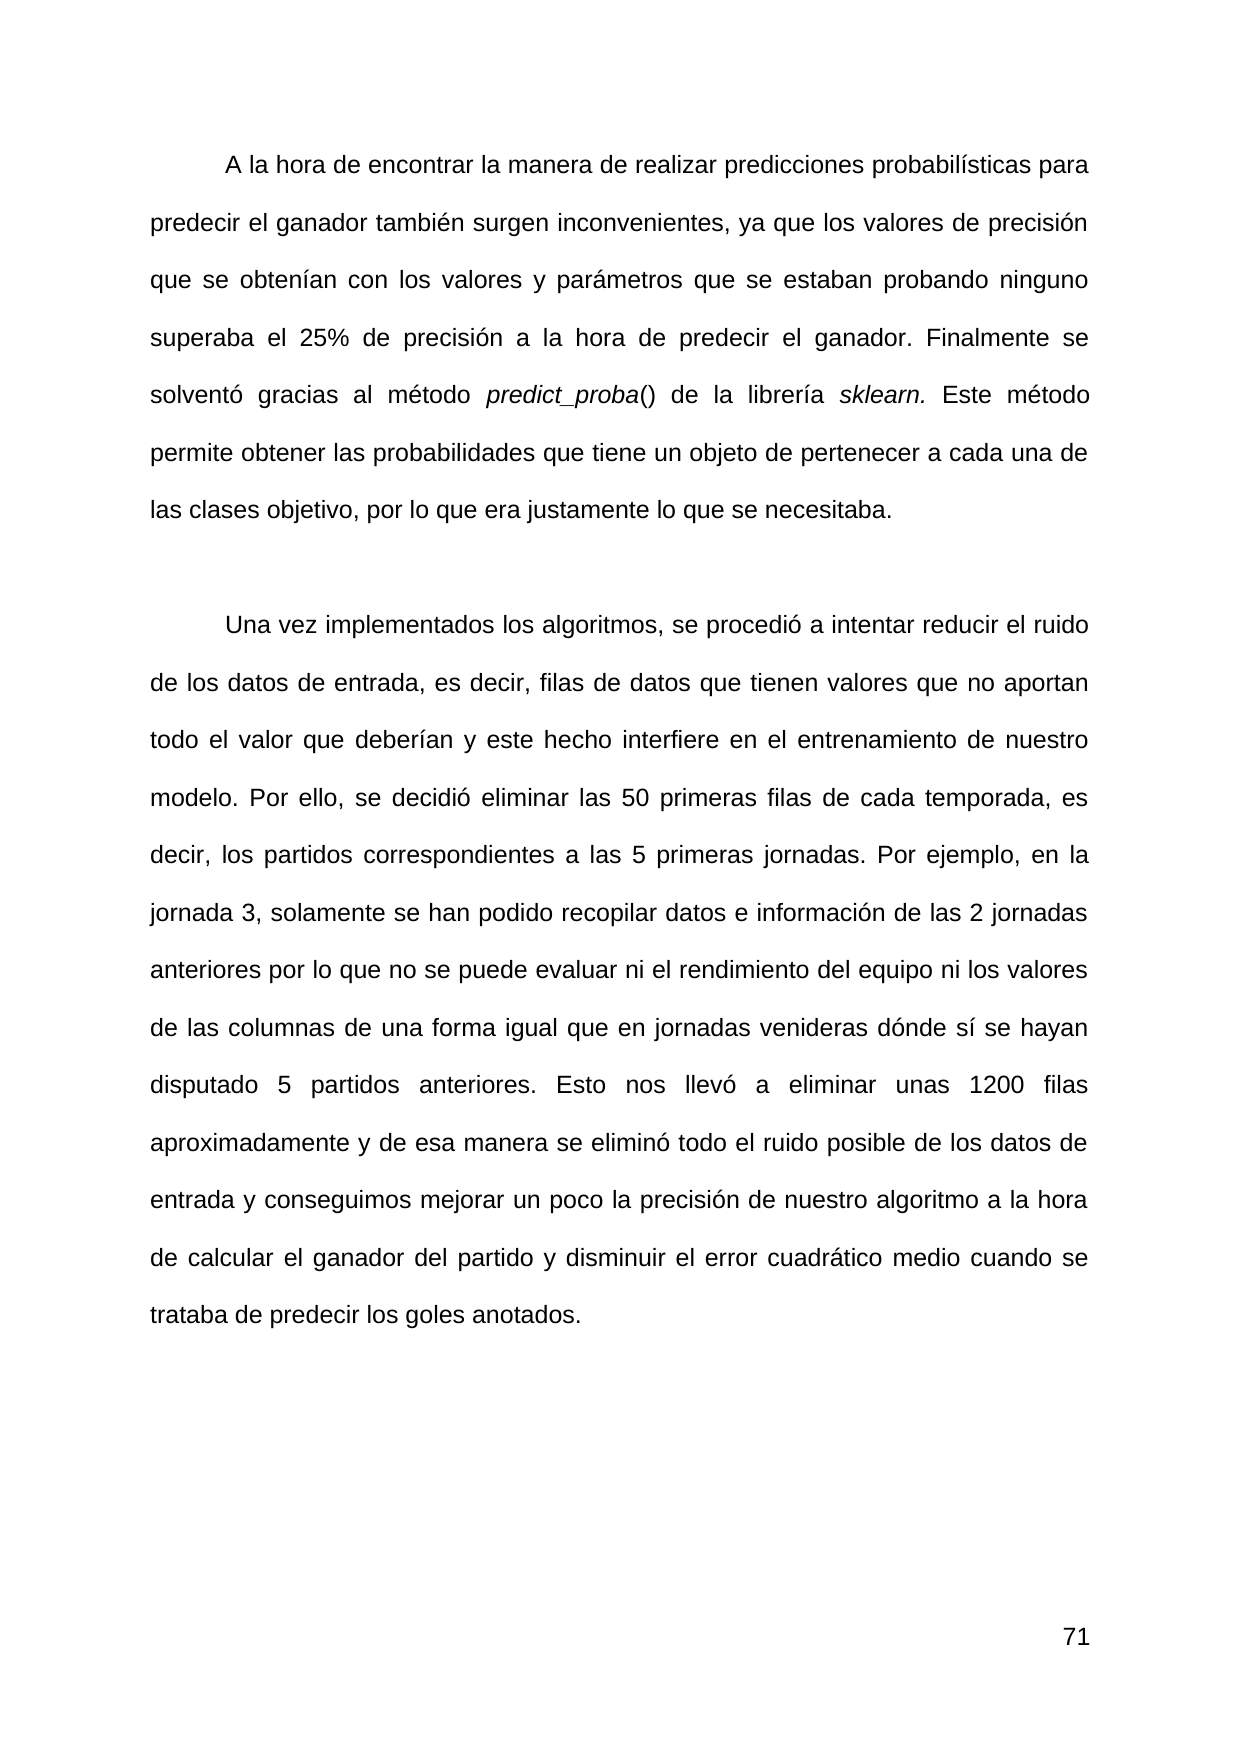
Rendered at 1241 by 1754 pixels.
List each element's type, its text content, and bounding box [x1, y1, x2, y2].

text Una vez implementados los algoritmos, se procedió a intentar reducir el ruido de los datos de entrada, es decir, filas de datos que tienen valores que no aportan todo el valor que deberían y este hecho interfiere en el entrenamiento de nuestro modelo. Por ello, se decidió eliminar las 50 primeras filas de cada temporada, es decir, los partidos correspondientes a las 5 primeras jornadas. Por ejemplo, en la jornada 3, solamente se han podido recopilar datos e información de las 2 jornadas anteriores por lo que no se puede evaluar ni el rendimiento del equipo ni los valores de las columnas de una forma igual que en jornadas venideras dónde sí se hayan disputado 5 partidos anteriores. Esto nos llevó a eliminar unas 1200 filas aproximadamente y de esa manera se eliminó todo el ruido posible de los datos de entrada y conseguimos mejorar un poco la precisión de nuestro algoritmo a la hora de calcular el ganador del partido y disminuir el error cuadrático medio cuando se trataba de predecir los goles anotados. [150, 610, 1090, 1329]
text A la hora de encontrar la manera de realizar predicciones probabilísticas para predecir el ganador también surgen inconvenientes, ya que los valores de precisión que se obtenían con los valores y parámetros que se estaban probando ninguno superaba el 25% de precisión a la hora de predecir el ganador. Finalmente se solventó gracias al método predict_proba() de la librería sklearn. Este método permite obtener las probabilidades que tiene un objeto de pertenecer a cada una de las clases objetivo, por lo que era justamente lo que se necesitaba. [150, 150, 1090, 524]
